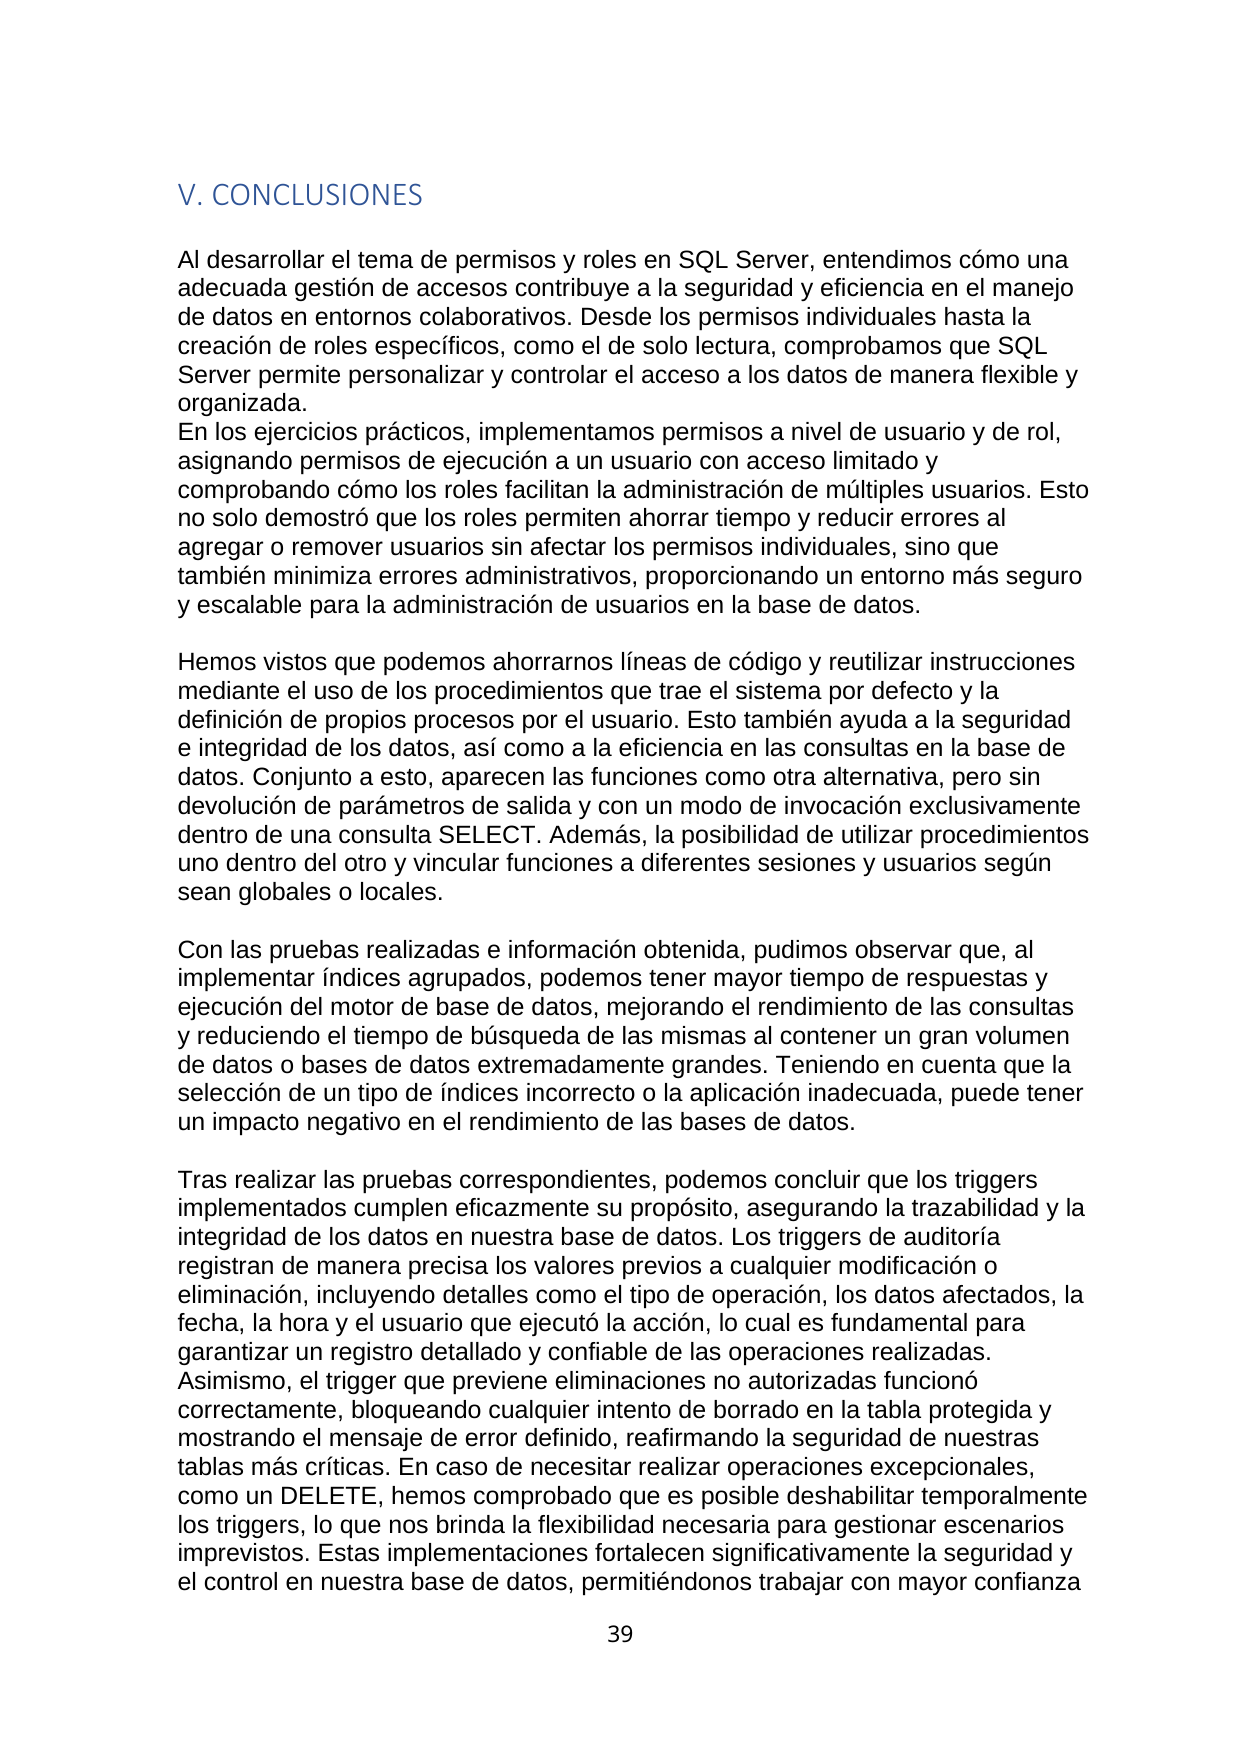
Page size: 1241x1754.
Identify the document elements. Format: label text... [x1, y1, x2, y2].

subtitle V. CONCLUSIONES [177, 173, 1063, 213]
text Hemos vistos que podemos ahorrarnos líneas de código y reutilizar instrucciones mediante el uso de los procedimientos que trae el sistema por defecto y la definición de propios procesos por el usuario. Esto también ayuda a la seguridad e integridad de los datos, así como a la eficiencia en las consultas en la base de datos. Conjunto a esto, aparecen las funciones como otra alternativa, pero sin devolución de parámetros de salida y con un modo de invocación exclusivamente dentro de una consulta SELECT. Además, la posibilidad de utilizar procedimientos uno dentro del otro y vincular funciones a diferentes sesiones y usuarios según sean globales o locales. [177, 647, 1092, 906]
text Al desarrollar el tema de permisos y roles en SQL Server, entendimos cómo una adecuada gestión de accesos contribuye a la seguridad y eficiencia en el manejo de datos en entornos colaborativos. Desde los permisos individuales hasta la creación de roles específicos, como el de solo lectura, comprobamos que SQL Server permite personalizar y controlar el acceso a los datos de manera flexible y organizada. [177, 244, 1092, 417]
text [177, 1164, 1092, 1596]
text Con las pruebas realizadas e información obtenida, pudimos observar que, al implementar índices agrupados, podemos tener mayor tiempo de respuestas y ejecución del motor de base de datos, mejorando el rendimiento de las consultas y reduciendo el tiempo de búsqueda de las mismas al contener un gran volumen de datos o bases de datos extremadamente grandes. Teniendo en cuenta que la selección de un tipo de índices incorrecto o la aplicación inadecuada, puede tener un impacto negativo en el rendimiento de las bases de datos. [177, 934, 1092, 1136]
text En los ejercicios prácticos, implementamos permisos a nivel de usuario y de rol, asignando permisos de ejecución a un usuario con acceso limitado y comprobando cómo los roles facilitan la administración de múltiples usuarios. Esto no solo demostró que los roles permiten ahorrar tiempo y reducir errores al agregar o remover usuarios sin afectar los permisos individuales, sino que también minimiza errores administrativos, proporcionando un entorno más seguro y escalable para la administración de usuarios en la base de datos. [177, 417, 1092, 618]
